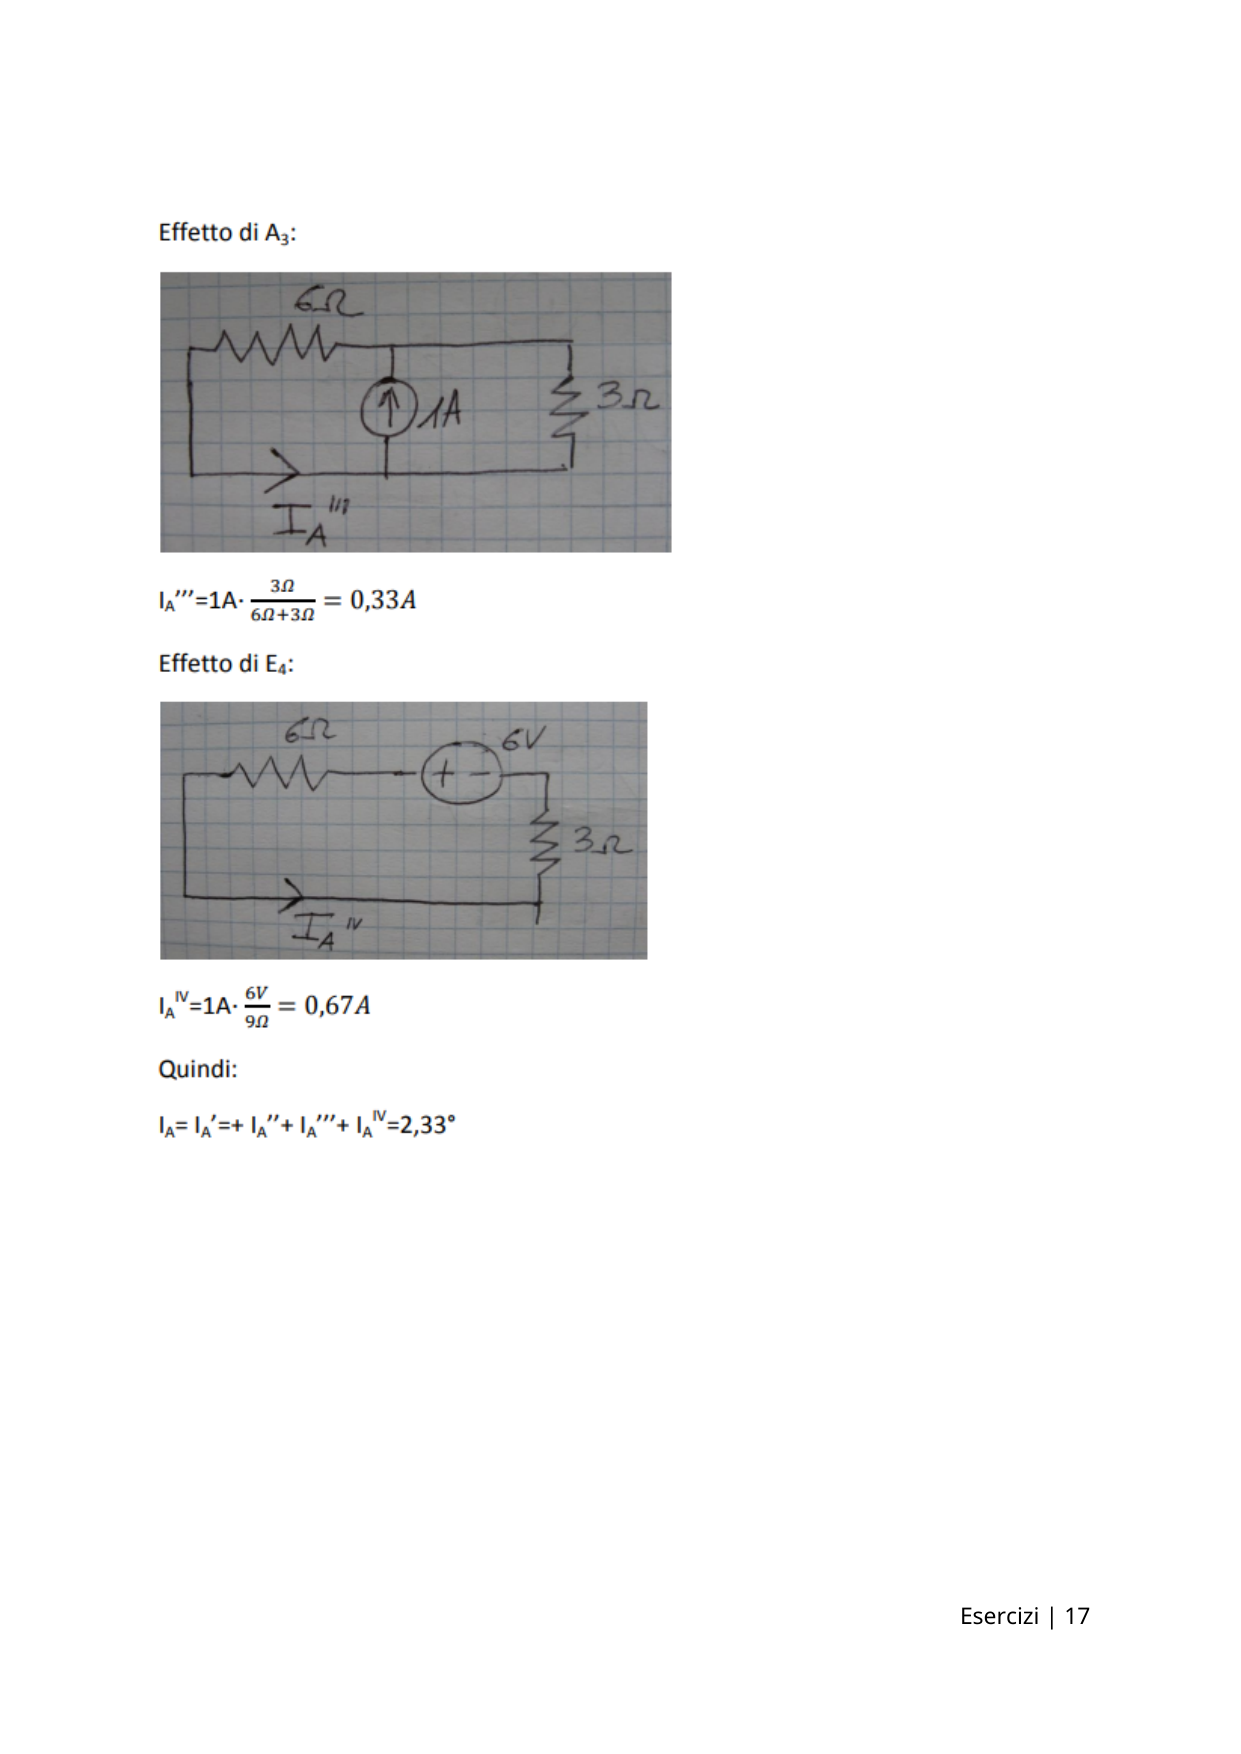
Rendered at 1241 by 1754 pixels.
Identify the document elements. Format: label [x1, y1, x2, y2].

picture [150, 200, 705, 1189]
